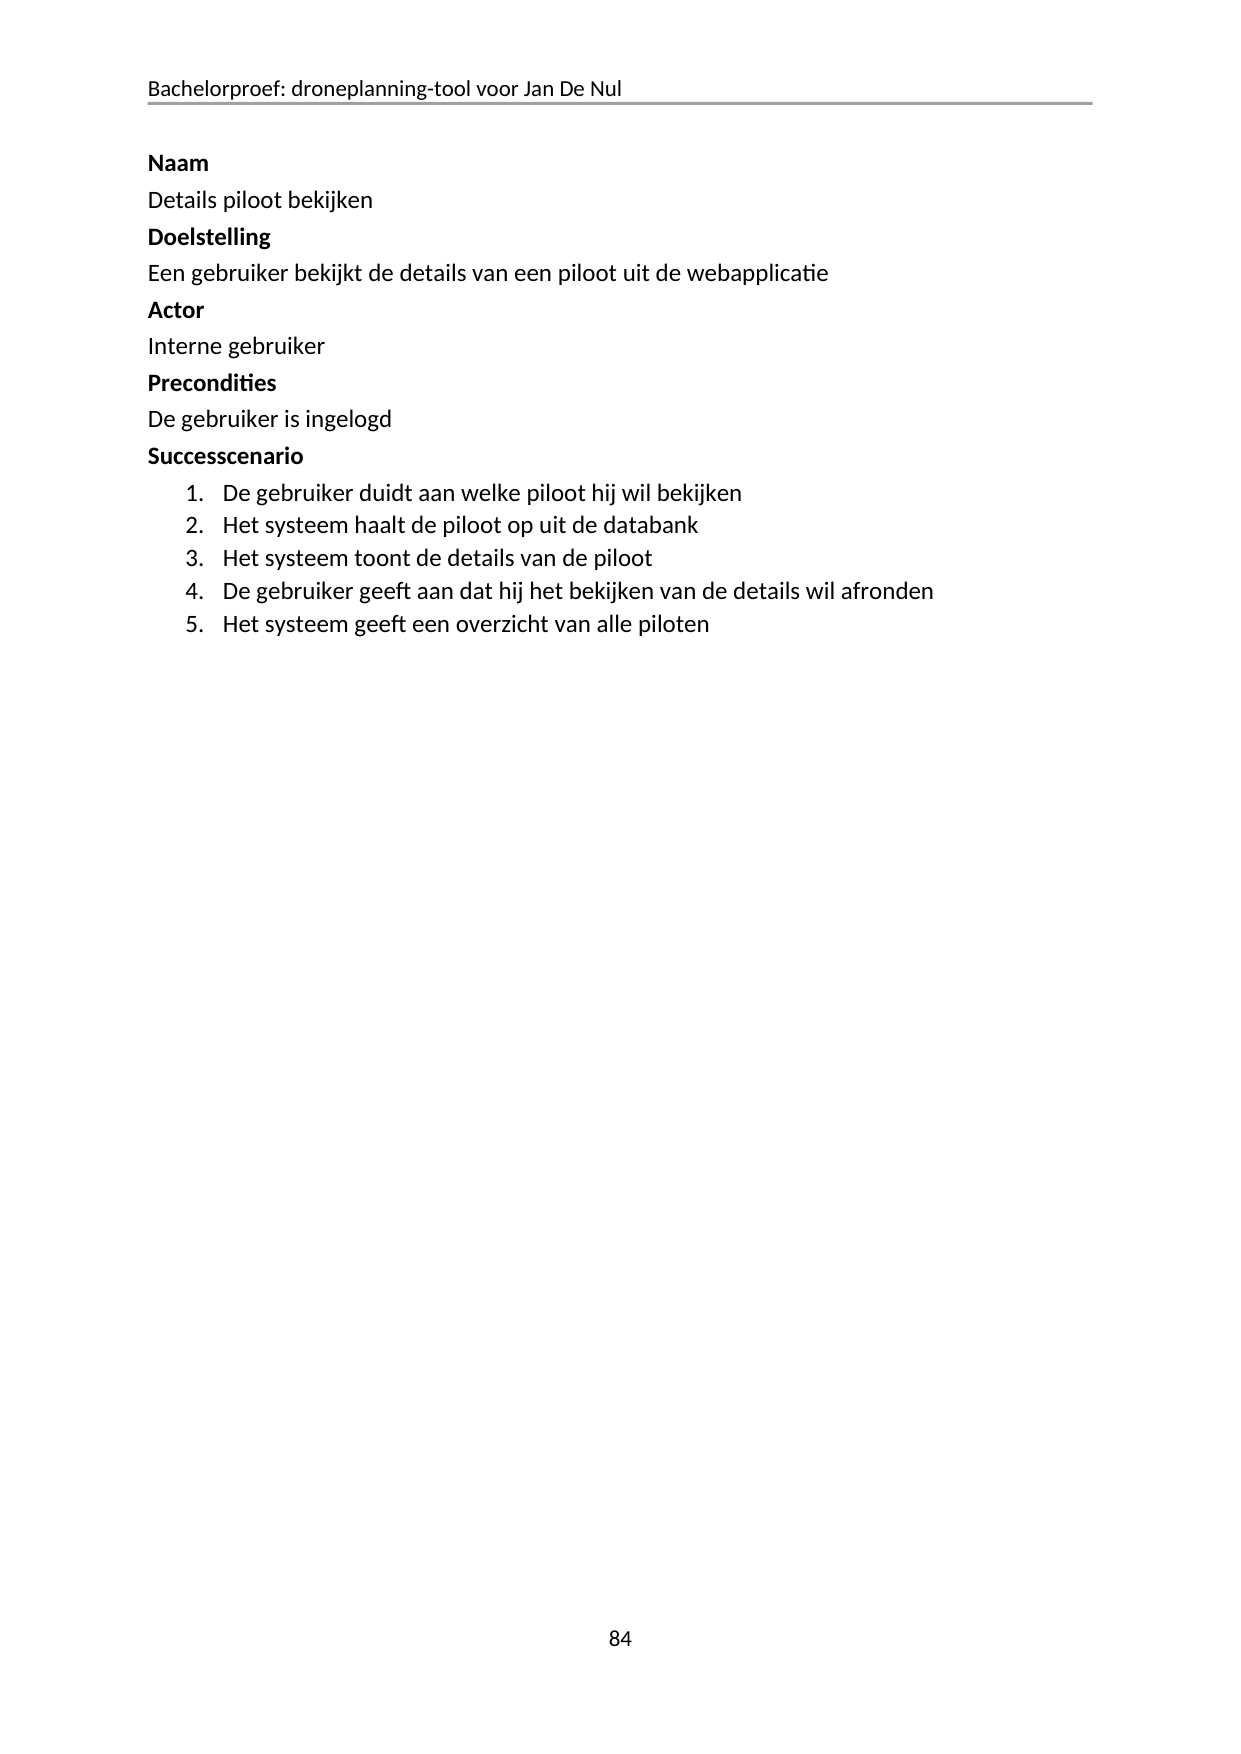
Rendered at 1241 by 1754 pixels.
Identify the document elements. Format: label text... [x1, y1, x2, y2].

list De gebruiker geeft aan dat hij het bekijken van de details wil afronden [185, 575, 1093, 606]
text Details piloot bekijken [148, 184, 1093, 215]
text Doelstelling [148, 221, 1093, 251]
list Het systeem geeft een overzicht van alle piloten [185, 608, 1093, 639]
text Een gebruiker bekijkt de details van een piloot uit de webapplicatie [148, 257, 1093, 288]
text Naam [148, 148, 1093, 178]
text De gebruiker is ingelogd [148, 403, 1093, 434]
text Actor [148, 294, 1093, 324]
text Interne gebruiker [148, 330, 1093, 361]
text Successcenario [148, 440, 1093, 471]
text Precondities [148, 367, 1093, 397]
list Het systeem toont de details van de piloot [185, 542, 1093, 573]
list De gebruiker duidt aan welke piloot hij wil bekijken [185, 477, 1093, 507]
list Het systeem haalt de piloot op uit de databank [185, 509, 1093, 540]
